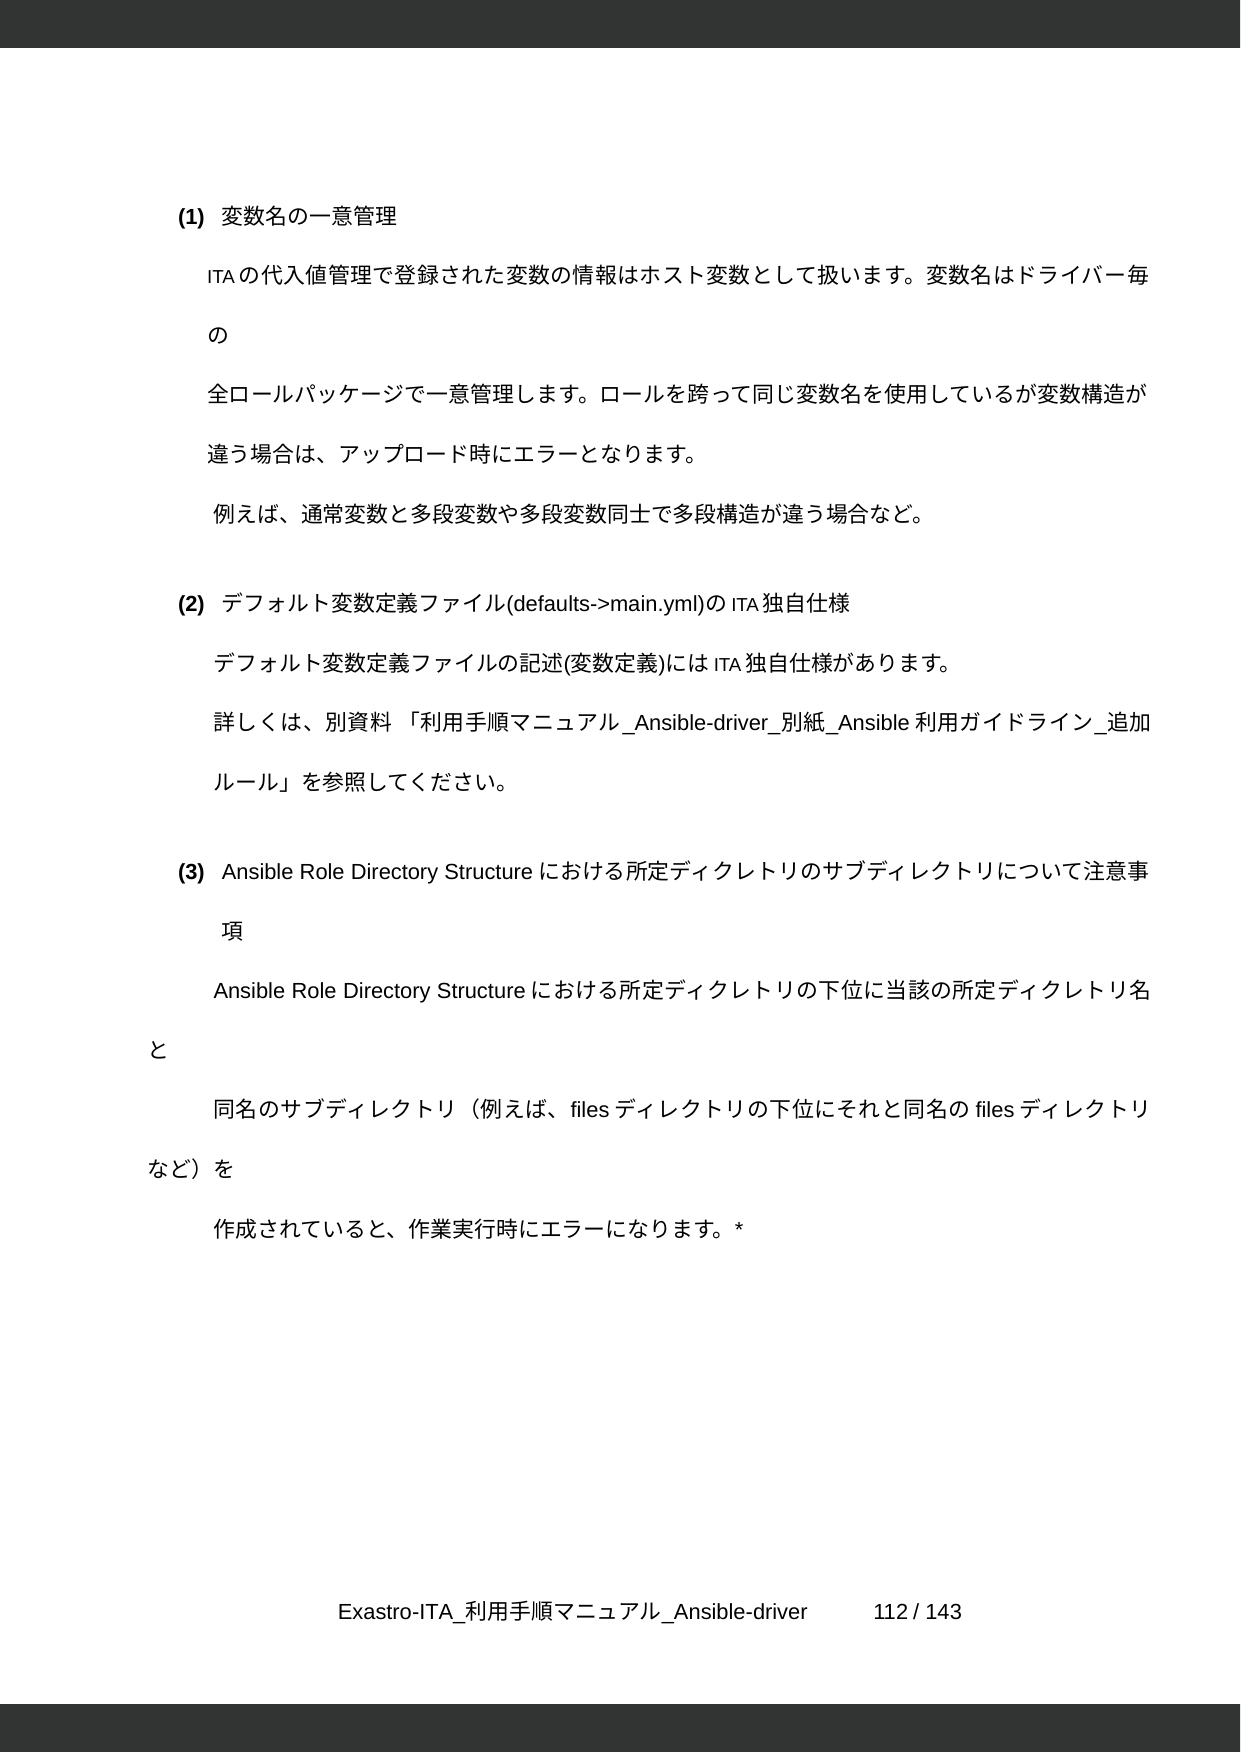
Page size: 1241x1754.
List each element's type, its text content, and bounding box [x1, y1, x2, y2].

list デフォルト変数定義ファイルの記述(変数定義)にはITA独自仕様があります。 [148, 632, 1152, 691]
text 作成されていると、作業実行時にエラーになります。* [148, 1198, 1152, 1257]
list 全ロールパッケージで一意管理します。ロールを跨って同じ変数名を使用しているが変数構造が違う場合は、アップロード時にエラーとなります。 [207, 363, 1152, 483]
list Ansible Role Directory Structureにおける所定ディクレトリのサブディレクトリについて注意事項 [178, 840, 1152, 959]
list 詳しくは、別資料 「利用手順マニュアル_Ansible-driver_別紙_Ansible利用ガイドライン_追加ルール」を参照してください。 [213, 691, 1152, 810]
picture [0, 0, 1241, 48]
text Ansible Role Directory Structureにおける所定ディクレトリの下位に当該の所定ディクレトリ名と [148, 959, 1152, 1078]
list 例えば、通常変数と多段変数や多段変数同士で多段構造が違う場合など。 [148, 483, 1152, 542]
list ITAの代入値管理で登録された変数の情報はホスト変数として扱います。変数名はドライバー毎の [207, 244, 1152, 363]
list 変数名の一意管理 [178, 185, 1152, 244]
text 同名のサブディレクトリ（例えば、filesディレクトリの下位にそれと同名のfilesディレクトリなど）を [148, 1078, 1152, 1198]
picture [0, 1704, 1241, 1752]
list デフォルト変数定義ファイル(defaults->main.yml)のITA独自仕様 [178, 572, 1152, 632]
